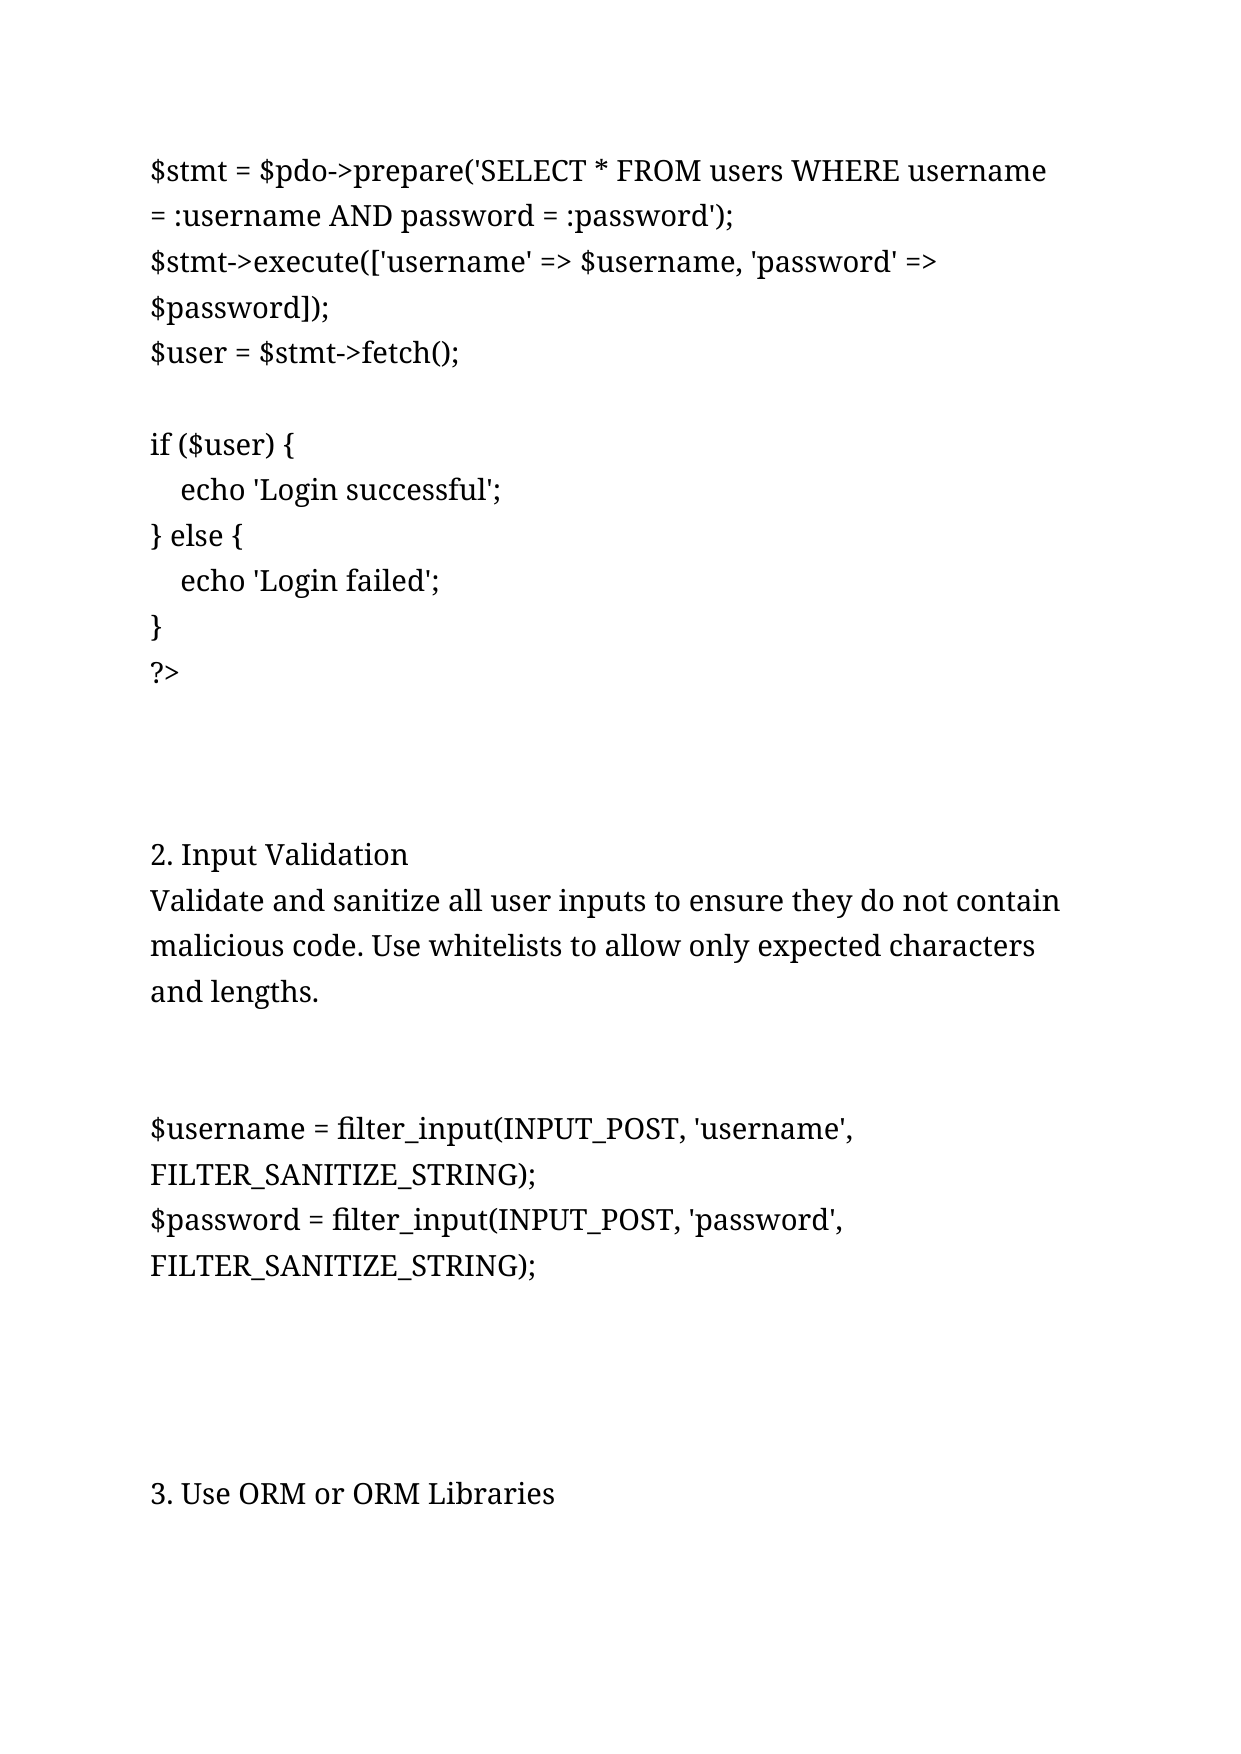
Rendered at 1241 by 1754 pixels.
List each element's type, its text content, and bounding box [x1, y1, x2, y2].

text $stmt = $pdo->prepare('SELECT * FROM users WHERE username = :username AND password = :password'); [150, 150, 1090, 235]
text Validate and sanitize all user inputs to ensure they do not contain malicious code. Use whitelists to allow only expected characters and lengths. [150, 880, 1090, 1011]
text } else { [150, 515, 1090, 555]
text ?> [150, 652, 1090, 692]
text if ($user) { [150, 424, 1090, 463]
text 3. Use ORM or ORM Libraries [150, 1473, 1090, 1513]
text 2. Input Validation [150, 834, 1090, 874]
text echo 'Login successful'; [150, 469, 1090, 509]
text echo 'Login failed'; [150, 561, 1090, 600]
text $user = $stmt->fetch(); [150, 332, 1090, 372]
text $stmt->execute(['username' => $username, 'password' => $password]); [150, 241, 1090, 327]
text } [150, 606, 1090, 646]
text $password = filter_input(INPUT_POST, 'password', FILTER_SANITIZE_STRING); [150, 1199, 1090, 1285]
text $username = filter_input(INPUT_POST, 'username', FILTER_SANITIZE_STRING); [150, 1108, 1090, 1193]
